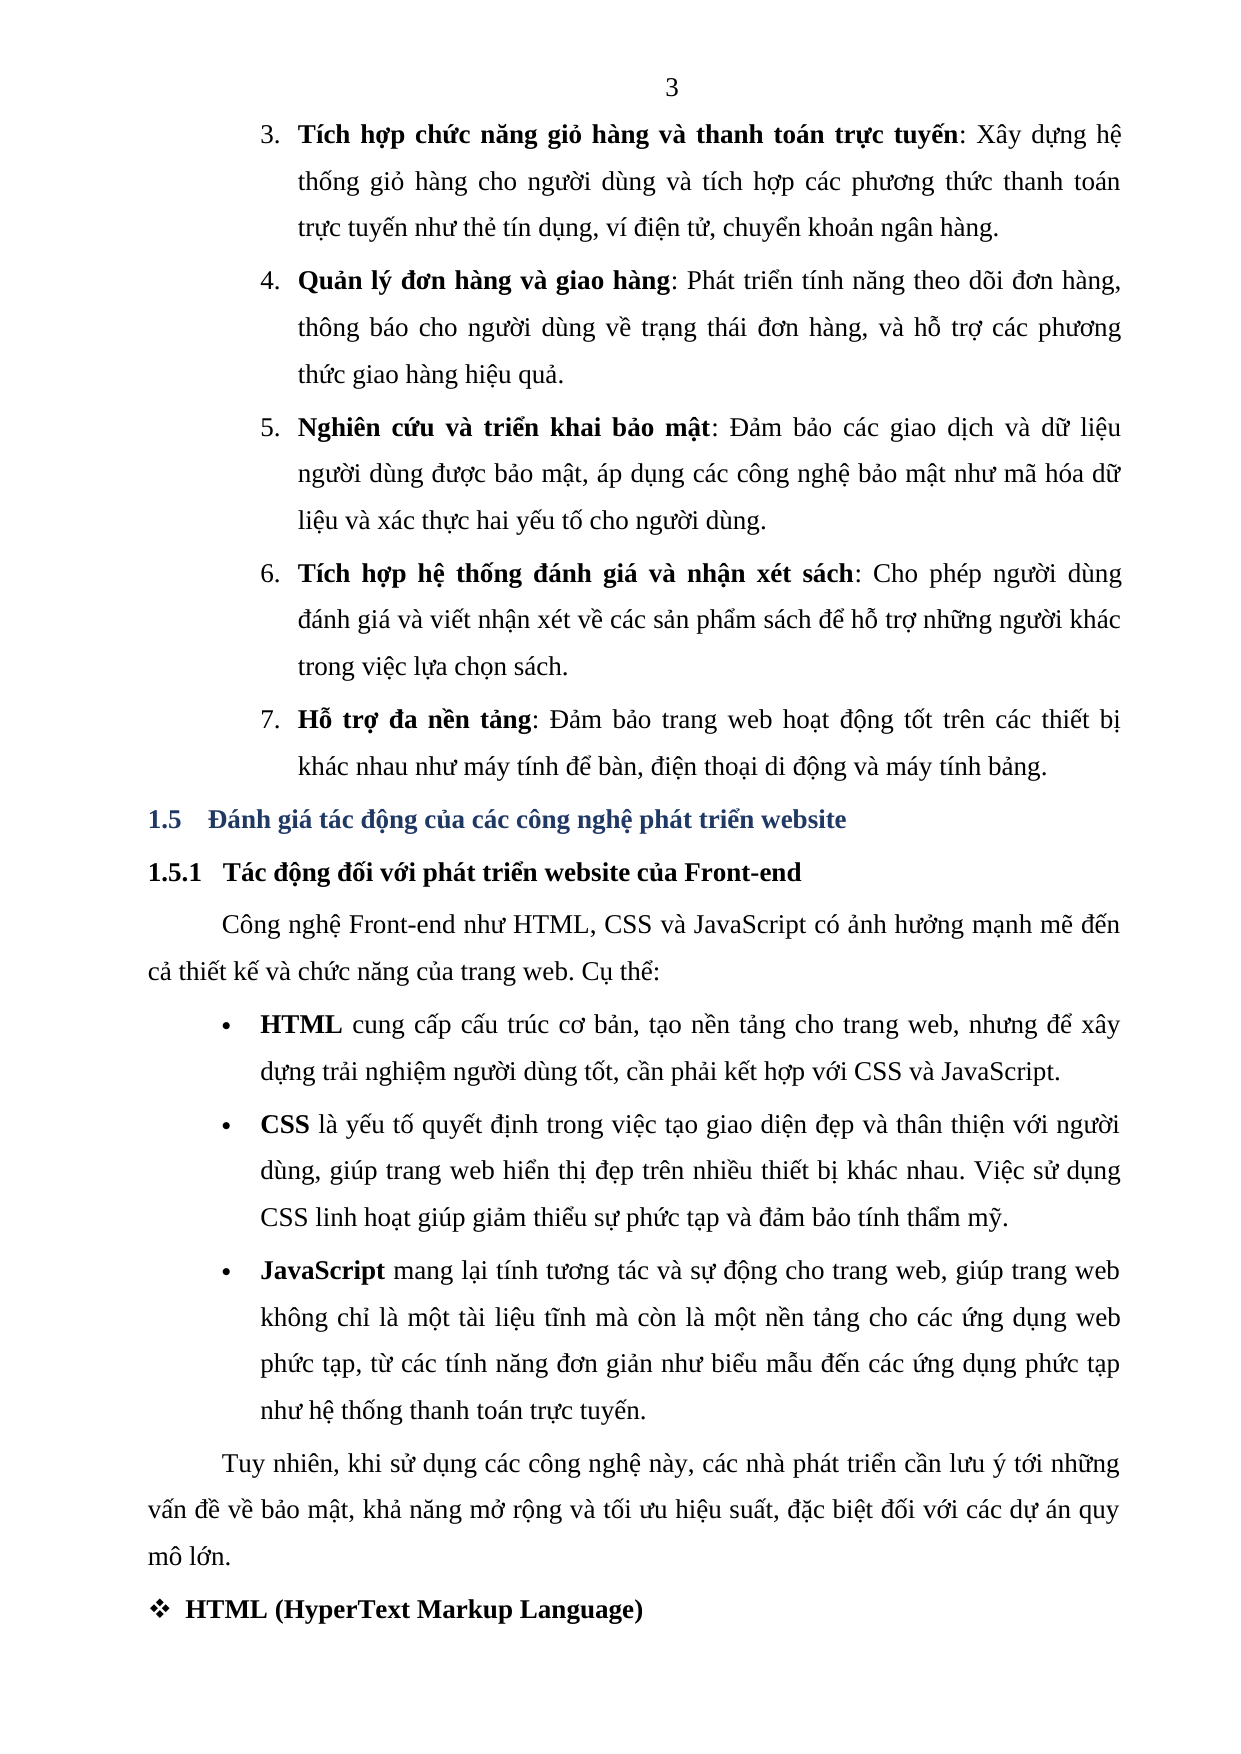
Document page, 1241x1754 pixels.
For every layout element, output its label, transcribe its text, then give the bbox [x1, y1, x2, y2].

text Tuy nhiên, khi sử dụng các công nghệ này, các nhà phát triển cần lưu ý tới những vấn đề về bảo mật, khả năng mở rộng và tối ưu hiệu suất, đặc biệt đối với các dự án quy mô lớn. [148, 1447, 1122, 1571]
list Tích hợp hệ thống đánh giá và nhận xét sách: Cho phép người dùng đánh giá và viết nhận xét về các sản phẩm sách để hỗ trợ những người khác trong việc lựa chọn sách. [260, 557, 1122, 681]
list Hỗ trợ đa nền tảng: Đảm bảo trang web hoạt động tốt trên các thiết bị khác nhau như máy tính để bàn, điện thoại di động và máy tính bảng. [260, 703, 1122, 781]
list HTML cung cấp cấu trúc cơ bản, tạo nền tảng cho trang web, nhưng để xây dựng trải nghiệm người dùng tốt, cần phải kết hợp với CSS và JavaScript. [223, 1008, 1122, 1086]
list JavaScript mang lại tính tương tác và sự động cho trang web, giúp trang web không chỉ là một tài liệu tĩnh mà còn là một nền tảng cho các ứng dụng web phức tạp, từ các tính năng đơn giản như biểu mẫu đến các ứng dụng phức tạp như hệ thống thanh toán trực tuyến. [223, 1254, 1122, 1425]
list CSS là yếu tố quyết định trong việc tạo giao diện đẹp và thân thiện với người dùng, giúp trang web hiển thị đẹp trên nhiều thiết bị khác nhau. Việc sử dụng CSS linh hoạt giúp giảm thiểu sự phức tạp và đảm bảo tính thẩm mỹ. [223, 1108, 1122, 1232]
list HTML (HyperText Markup Language) [148, 1593, 1122, 1624]
subtitle Đánh giá tác động của các công nghệ phát triển website [148, 803, 1122, 834]
list Tích hợp chức năng giỏ hàng và thanh toán trực tuyến: Xây dựng hệ thống giỏ hàng cho người dùng và tích hợp các phương thức thanh toán trực tuyến như thẻ tín dụng, ví điện tử, chuyển khoản ngân hàng. [260, 118, 1122, 243]
list Nghiên cứu và triển khai bảo mật: Đảm bảo các giao dịch và dữ liệu người dùng được bảo mật, áp dụng các công nghệ bảo mật như mã hóa dữ liệu và xác thực hai yếu tố cho người dùng. [260, 411, 1122, 535]
subtitle Tác động đối với phát triển website của Front-end [148, 856, 1122, 887]
list Quản lý đơn hàng và giao hàng: Phát triển tính năng theo dõi đơn hàng, thông báo cho người dùng về trạng thái đơn hàng, và hỗ trợ các phương thức giao hàng hiệu quả. [260, 264, 1122, 389]
text Công nghệ Front-end như HTML, CSS và JavaScript có ảnh hưởng mạnh mẽ đến cả thiết kế và chức năng của trang web. Cụ thể: [148, 908, 1122, 986]
